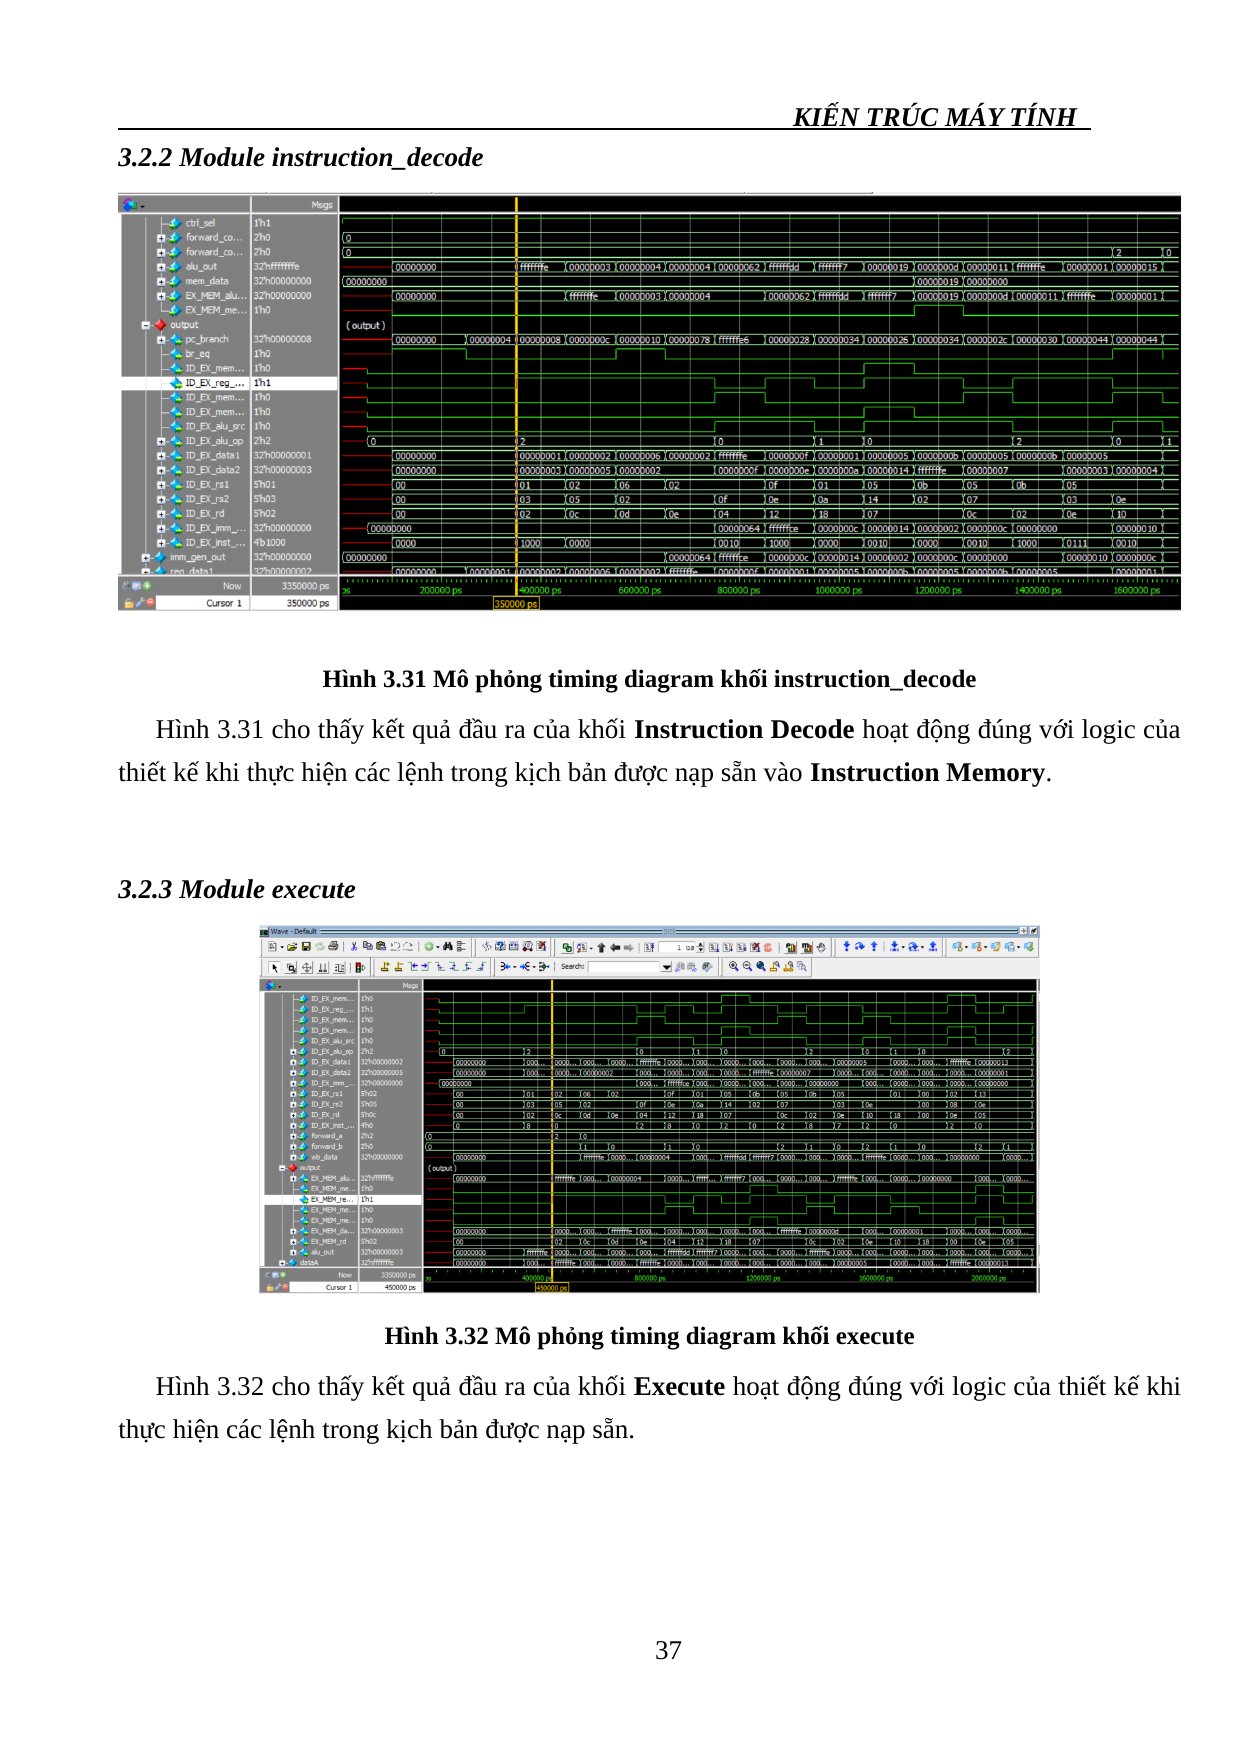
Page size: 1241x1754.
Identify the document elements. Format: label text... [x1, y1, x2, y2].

picture [118, 192, 1182, 611]
subtitle Module instruction_decode [118, 138, 1181, 176]
picture [259, 925, 1040, 1294]
subtitle Module execute [118, 870, 1181, 908]
